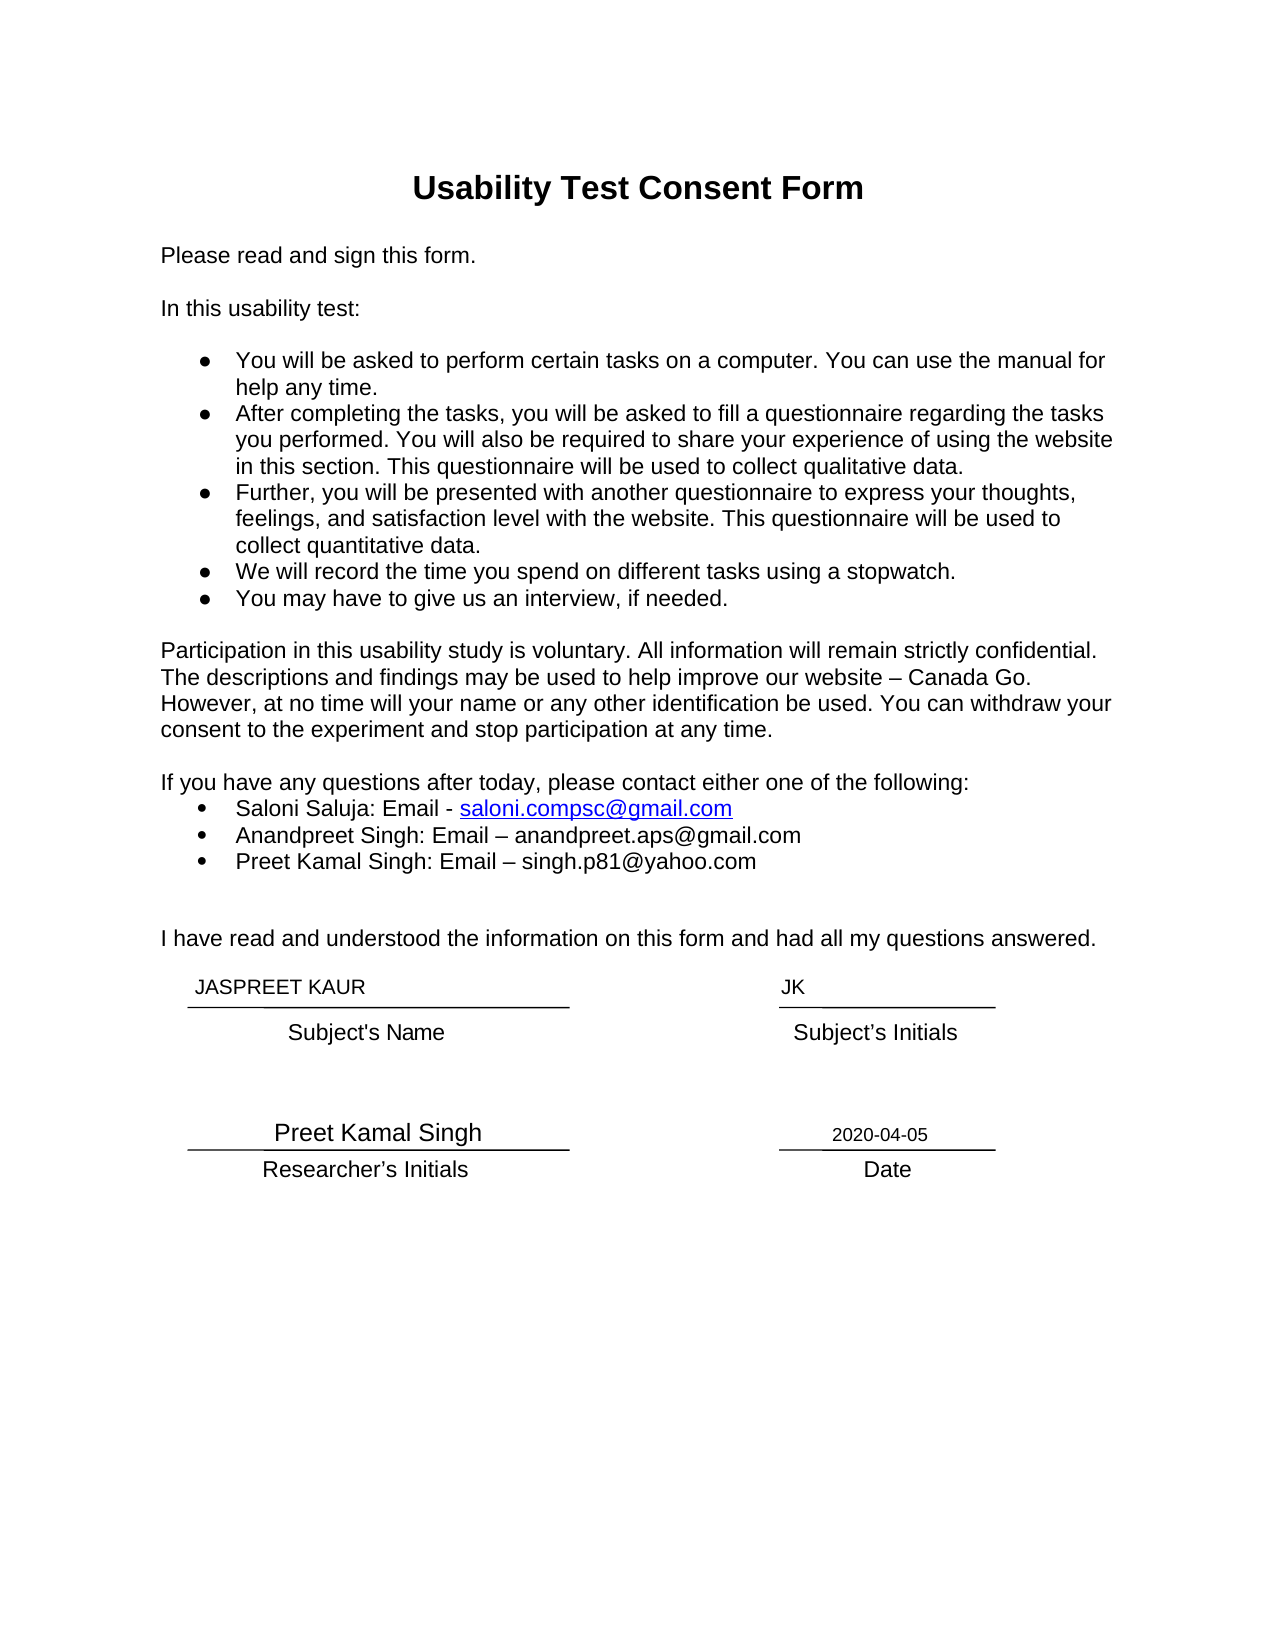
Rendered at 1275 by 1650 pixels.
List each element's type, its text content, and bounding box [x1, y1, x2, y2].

text Please read and sign this form. [160, 242, 550, 268]
list You may have to give us an interview, if needed. [198, 584, 1125, 611]
text In this usability test: [160, 294, 550, 321]
text JASPREET KAUR JK [150, 975, 1125, 999]
list Further, you will be presented with another questionnaire to express your thoughts, feelings, and satisfaction level with the website. This questionnaire will be used to collect quantitative data. [198, 479, 1125, 558]
text Preet Kamal Singh 2020-04-05 [150, 1118, 1125, 1146]
list We will record the time you spend on different tasks using a stopwatch. [198, 558, 1125, 584]
text Participation in this usability study is voluntary. All information will remain strictly confidential. The descriptions and findings may be used to help improve our website – Canada Go. However, at no time will your name or any other identification be used. You can withdraw your consent to the experiment and stop participation at any time. [160, 637, 1114, 743]
list Saloni Saluja: Email - saloni.compsc@gmail.com [198, 795, 1114, 822]
list Preet Kamal Singh: Email – singh.p81@yahoo.com [198, 848, 1114, 874]
text I have read and understood the information on this form and had all my questions answered. [160, 925, 1114, 951]
text Researcher’s Initials Date [160, 1156, 1125, 1182]
text If you have any questions after today, please contact either one of the following: [160, 769, 1114, 795]
text Subject's Name Subject’s Initials [160, 1009, 1125, 1046]
list You will be asked to perform certain tasks on a computer. You can use the manual for help any time. [198, 347, 1125, 400]
list Anandpreet Singh: Email – anandpreet.aps@gmail.com [198, 822, 1114, 848]
text Usability Test Consent Form [394, 168, 883, 207]
list After completing the tasks, you will be asked to fill a questionnaire regarding the tasks you performed. You will also be required to share your experience of using the website in this section. This questionnaire will be used to collect qualitative data. [198, 400, 1125, 479]
